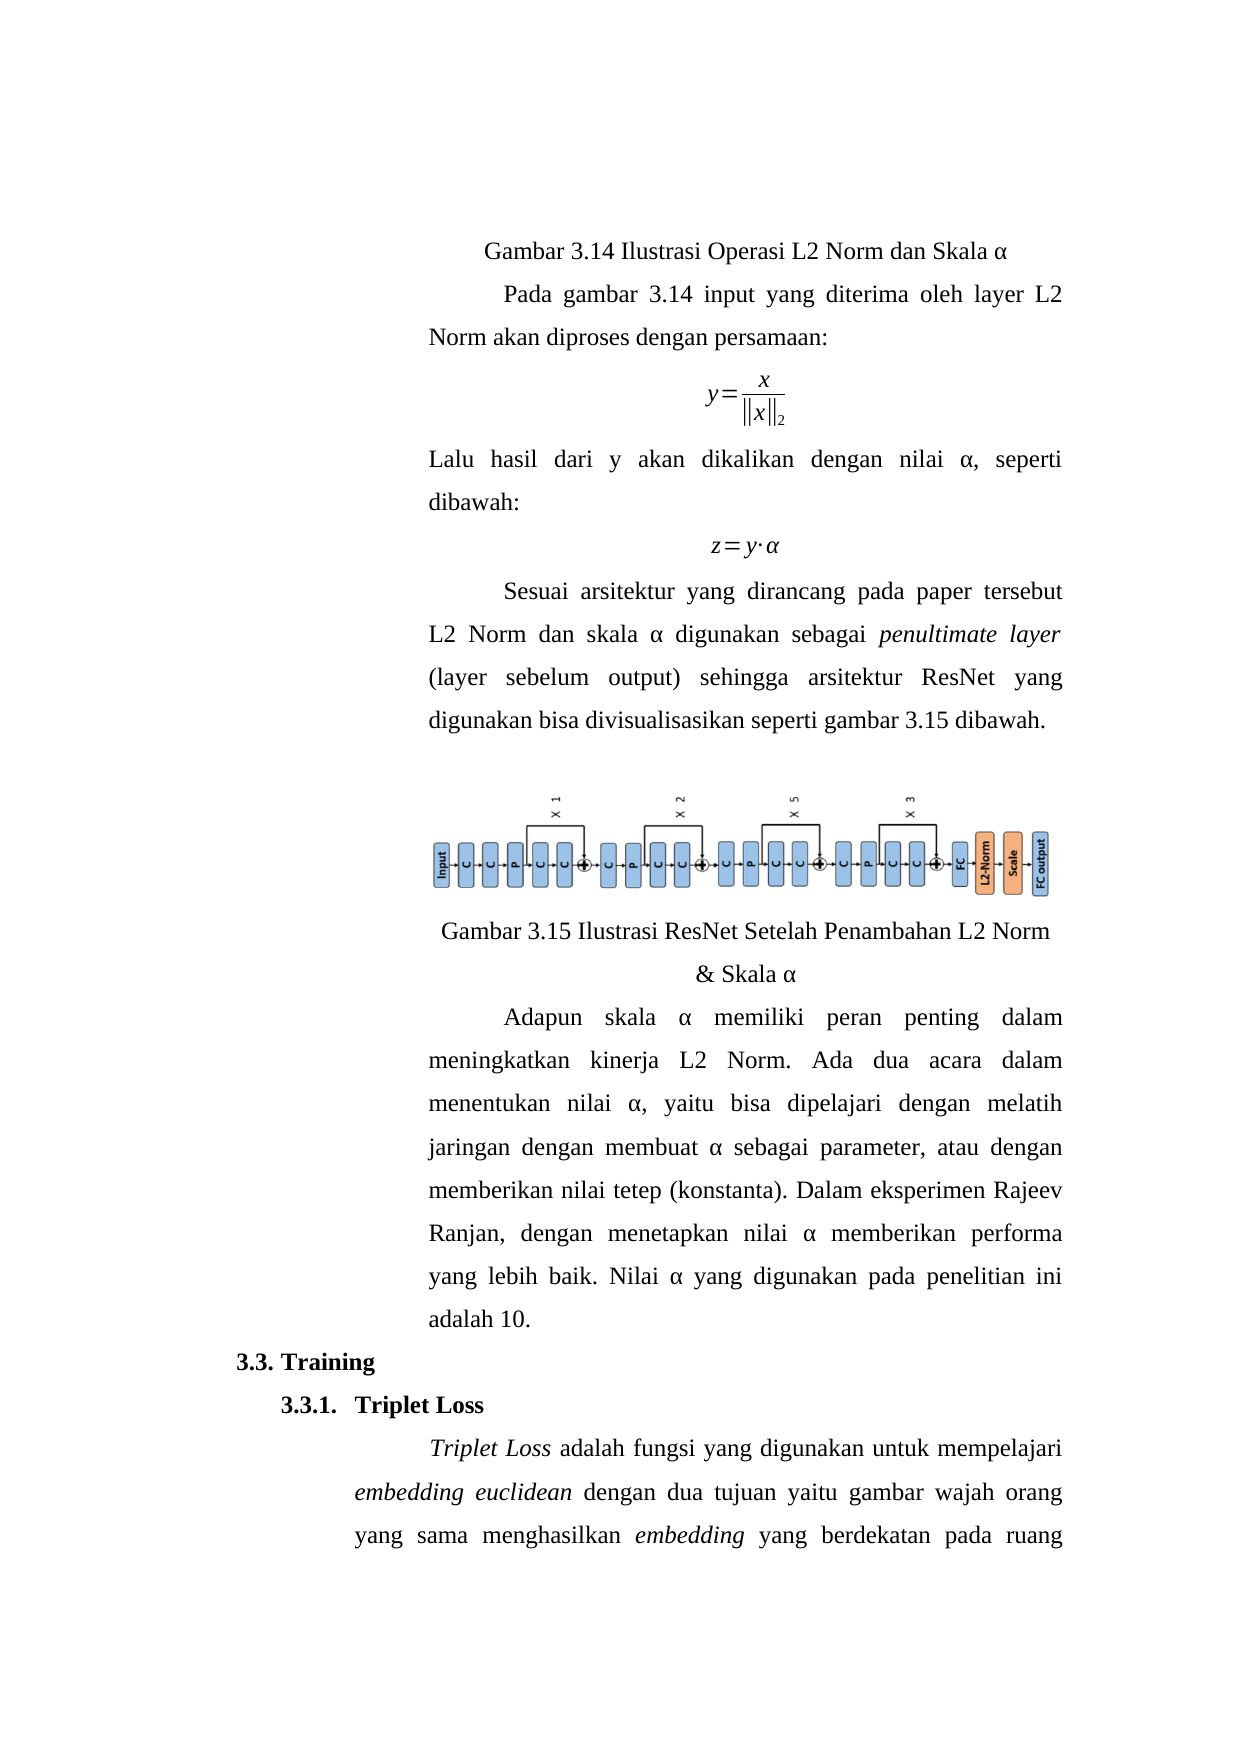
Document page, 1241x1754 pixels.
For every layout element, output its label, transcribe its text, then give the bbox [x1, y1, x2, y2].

list Lalu hasil dari y akan dikalikan dengan nilai α, seperti dibawah: [428, 444, 1063, 516]
picture [428, 791, 1051, 901]
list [354, 1433, 1063, 1548]
list Pada gambar 3.14 input yang diterima oleh layer L2 Norm akan diproses dengan persamaan: [428, 279, 1063, 351]
subtitle Training [236, 1347, 1063, 1376]
list Gambar 3.14 Ilustrasi Operasi L2 Norm dan Skala α [428, 236, 1063, 265]
list Triplet Loss [281, 1390, 1063, 1419]
list Adapun skala α memiliki peran penting dalam meningkatkan kinerja L2 Norm. Ada dua acara dalam menentukan nilai α, yaitu bisa dipelajari dengan melatih jaringan dengan membuat α sebagai parameter, atau dengan memberikan nilai tetep (konstanta). Dalam eksperimen Rajeev Ranjan, dengan menetapkan nilai α memberikan performa yang lebih baik. Nilai α yang digunakan pada penelitian ini adalah 10. [428, 1002, 1063, 1333]
list Gambar 3.15 Ilustrasi ResNet Setelah Penambahan L2 Norm & Skala α [428, 916, 1063, 988]
list Sesuai arsitektur yang dirancang pada paper tersebut L2 Norm dan skala α digunakan sebagai penultimate layer (layer sebelum output) sehingga arsitektur ResNet yang digunakan bisa divisualisasikan seperti gambar 3.15 dibawah. [428, 576, 1063, 734]
